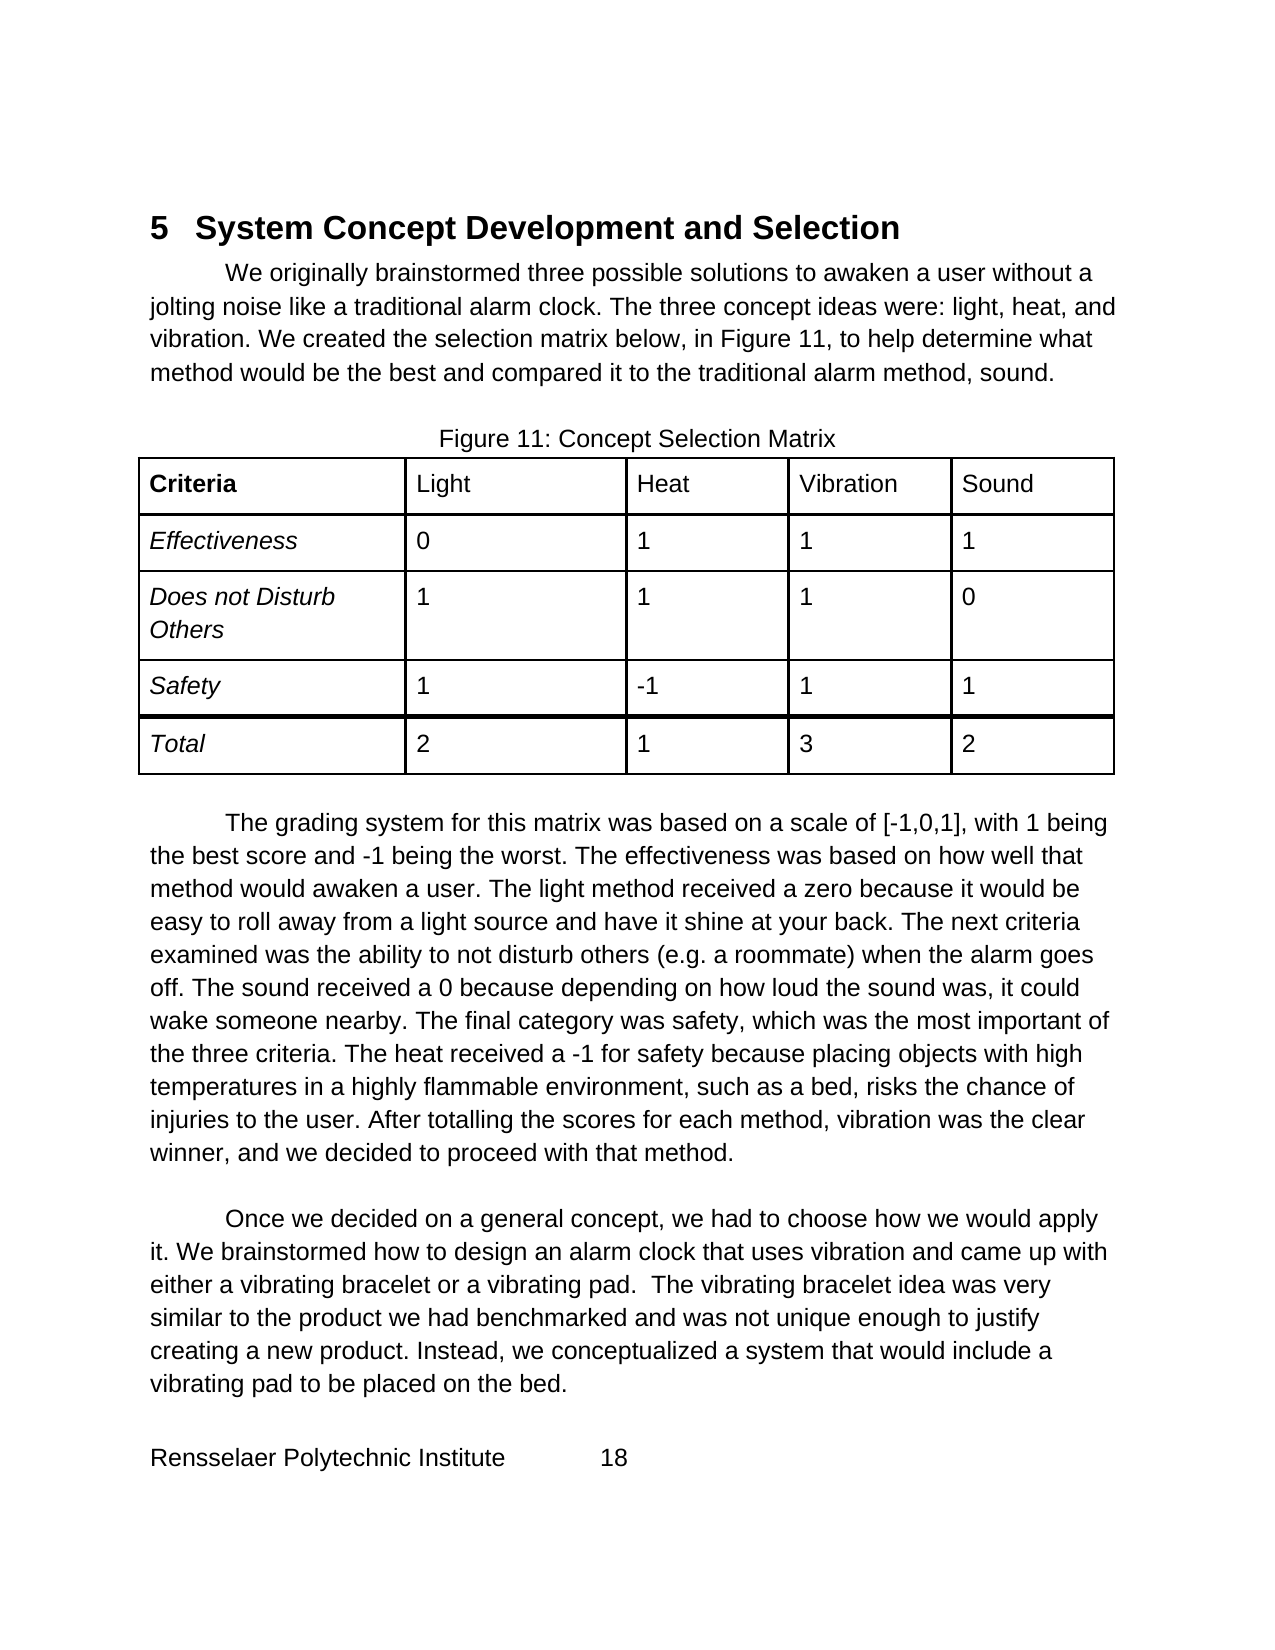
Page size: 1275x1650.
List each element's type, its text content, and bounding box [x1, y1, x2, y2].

table_cell 1 [407, 572, 625, 658]
table_header Heat [628, 459, 787, 512]
table_cell 1 [953, 661, 1113, 714]
table_header Light [407, 459, 625, 512]
table_cell 0 [407, 516, 625, 569]
text The grading system for this matrix was based on a scale of [-1,0,1], with 1 being the best score and -1 being the worst. The effectiveness was based on how well that method would awaken a user. The light method received a zero because it would be easy to roll away from a light source and have it shine at your back. The next criteria examined was the ability to not disturb others (e.g. a roommate) when the alarm goes off. The sound received a 0 because depending on how loud the sound was, it could wake someone nearby. The final category was safety, which was the most important of the three criteria. The heat received a -1 for safety because placing objects with high temperatures in a highly flammable environment, such as a bed, risks the chance of injuries to the user. After totalling the scores for each method, vibration was the clear winner, and we decided to proceed with that method. [150, 808, 1125, 1167]
table_cell 1 [628, 516, 787, 569]
table_cell 3 [790, 719, 950, 773]
table_cell 1 [790, 661, 950, 714]
subtitle System Concept Development and Selection [150, 208, 1125, 246]
table_cell 0 [953, 572, 1113, 658]
text Once we decided on a general concept, we had to choose how we would apply it. We brainstormed how to design an alarm clock that uses vibration and came up with either a vibrating bracelet or a vibrating pad. The vibrating bracelet idea was very similar to the product we had benchmarked and was not unique enough to justify creating a new product. Instead, we conceptualized a system that would include a vibrating pad to be placed on the bed. [150, 1204, 1125, 1398]
table_header Vibration [790, 459, 950, 512]
table_cell 1 [790, 572, 950, 658]
table_cell 1 [953, 516, 1113, 569]
text Figure 11: Concept Selection Matrix [150, 423, 1125, 452]
table_cell 1 [628, 572, 787, 658]
table_cell Does not Disturb Others [140, 572, 404, 658]
table_cell 1 [628, 719, 787, 773]
table_cell 1 [790, 516, 950, 569]
table_header Sound [953, 459, 1113, 512]
table_cell Total [140, 719, 404, 773]
text We originally brainstormed three possible solutions to awaken a user without a jolting noise like a traditional alarm clock. The three concept ideas were: light, heat, and vibration. We created the selection matrix below, in Figure 11, to help determine what method would be the best and compared it to the traditional alarm method, sound. [150, 258, 1125, 386]
table_cell 2 [953, 719, 1113, 773]
table_cell Safety [140, 661, 404, 714]
table_cell 2 [407, 719, 625, 773]
table_cell -1 [628, 661, 787, 714]
table_cell 1 [407, 661, 625, 714]
table_header Criteria [140, 459, 404, 512]
table_cell Effectiveness [140, 516, 404, 569]
